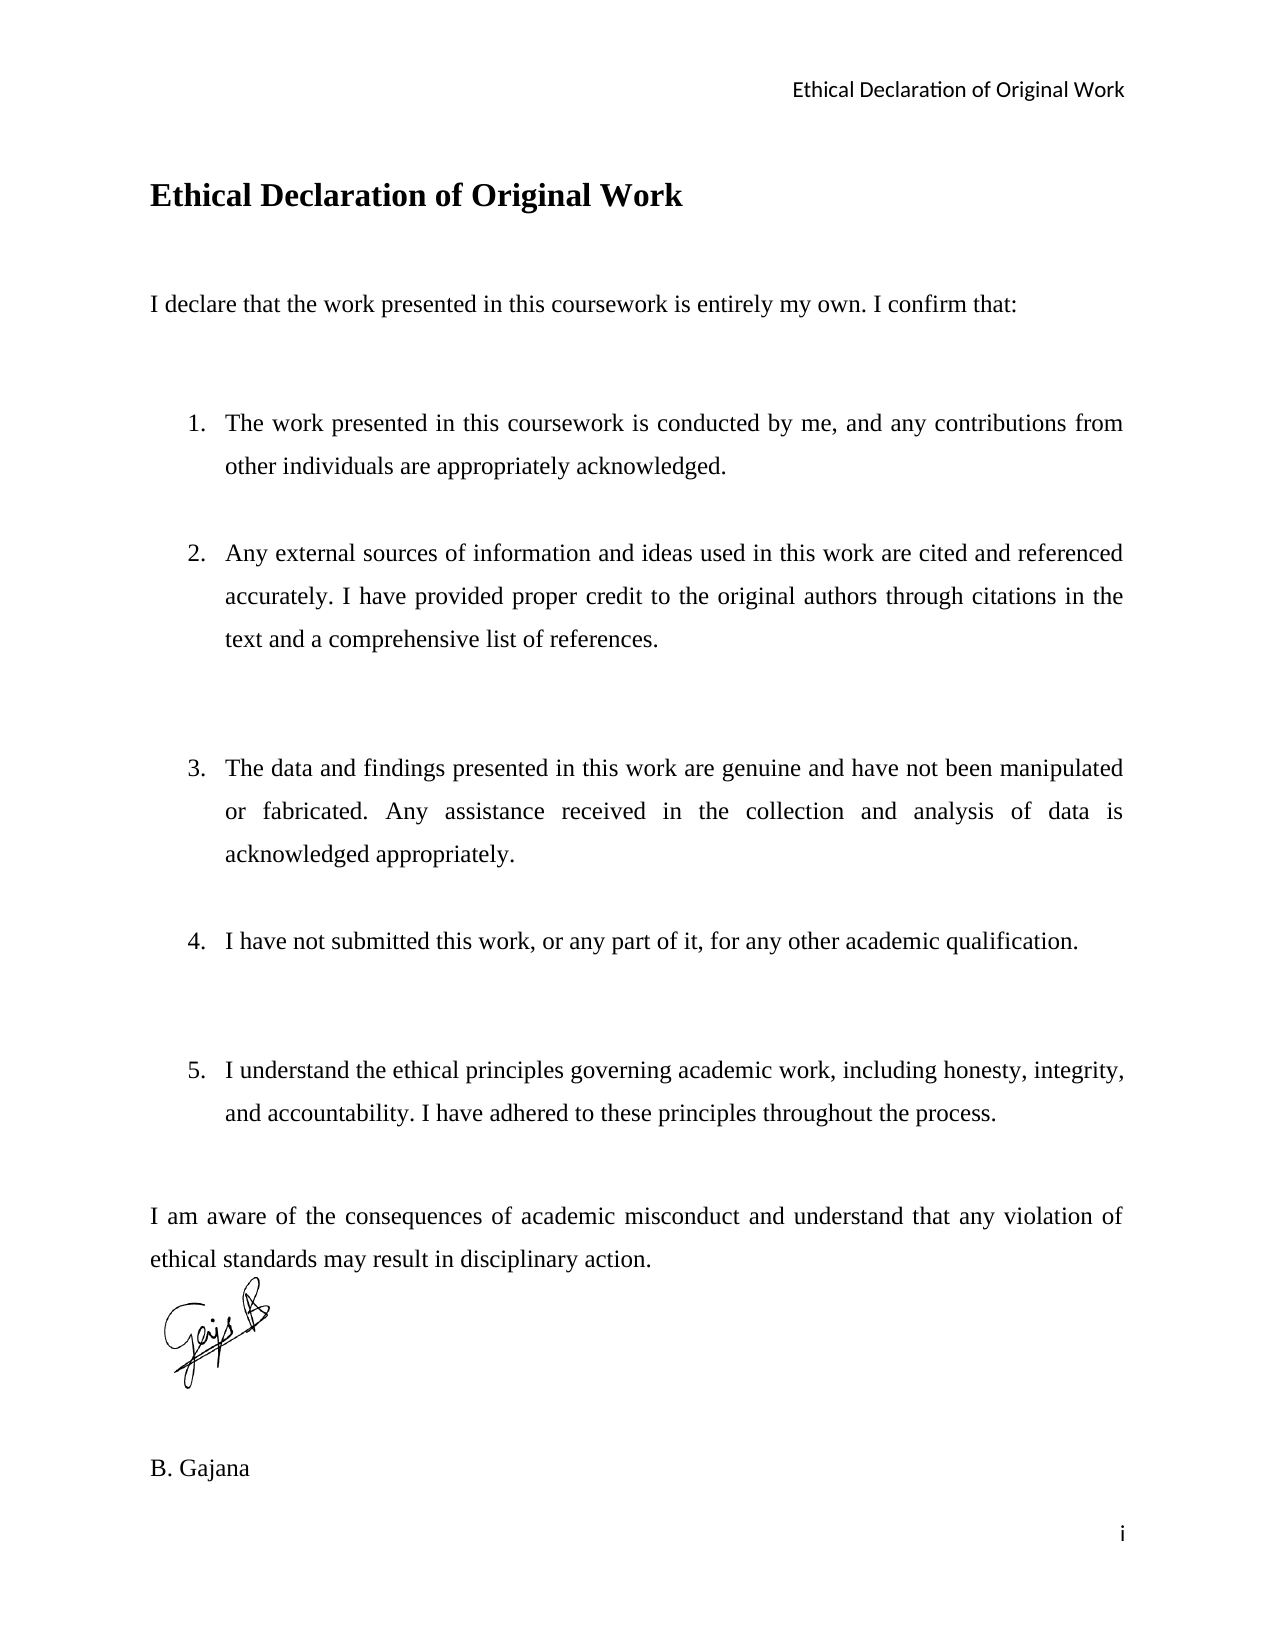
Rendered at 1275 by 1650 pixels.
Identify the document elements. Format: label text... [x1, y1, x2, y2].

list Any external sources of information and ideas used in this work are cited and referenced accurately. I have provided proper credit to the original authors through citations in the text and a comprehensive list of references. [187, 538, 1125, 653]
list The work presented in this coursework is conducted by me, and any contributions from other individuals are appropriately acknowledged. [187, 408, 1125, 480]
text B. Gajana [150, 1453, 1125, 1482]
list I have not submitted this work, or any part of it, for any other academic qualification. [187, 926, 1125, 954]
list I understand the ethical principles governing academic work, including honesty, integrity, and accountability. I have adhered to these principles throughout the process. [187, 1055, 1125, 1127]
picture [132, 1277, 287, 1392]
text I declare that the work presented in this coursework is entirely my own. I confirm that: [150, 289, 1125, 317]
list The data and findings presented in this work are genuine and have not been manipulated or fabricated. Any assistance received in the collection and analysis of data is acknowledged appropriately. [187, 753, 1125, 868]
text I am aware of the consequences of academic misconduct and understand that any violation of ethical standards may result in disciplinary action. [150, 1201, 1125, 1273]
subtitle Ethical Declaration of Original Work [150, 175, 1125, 213]
